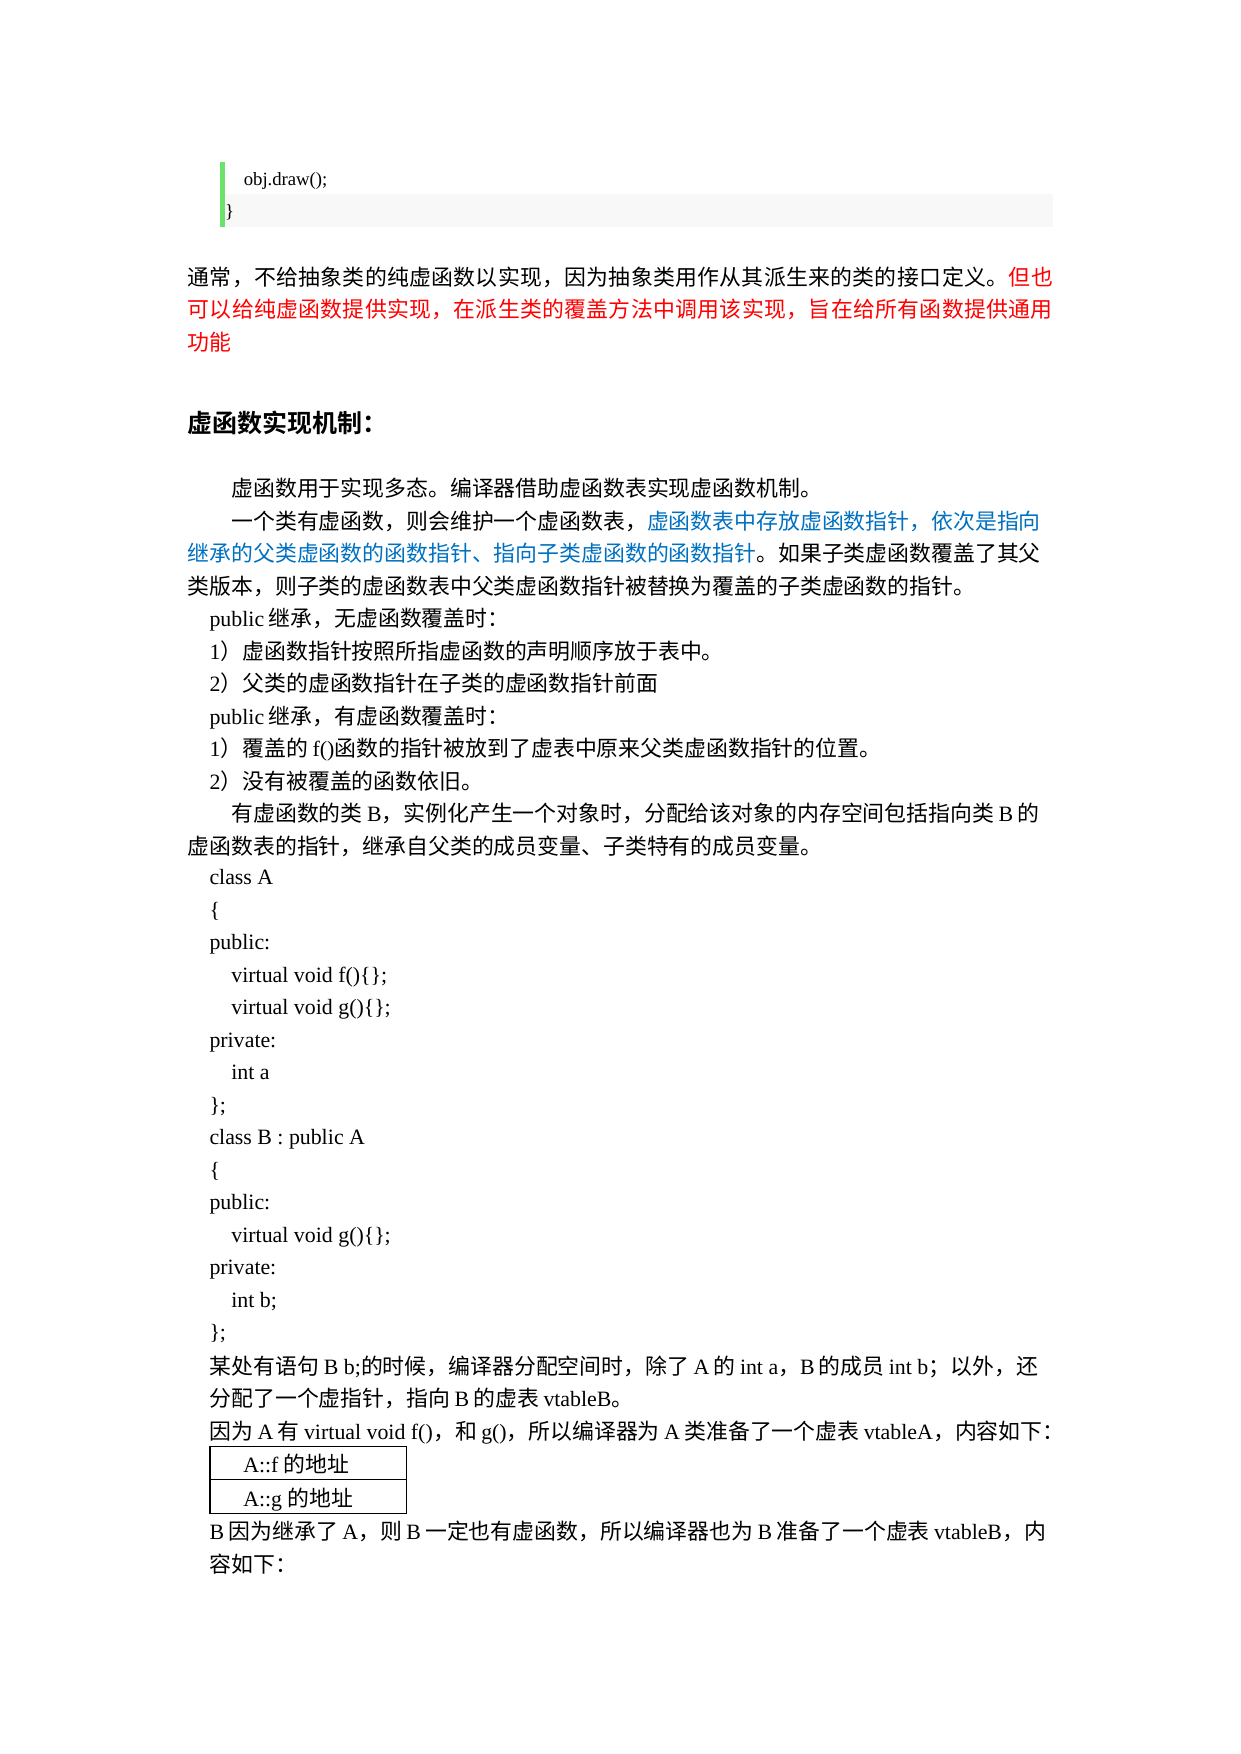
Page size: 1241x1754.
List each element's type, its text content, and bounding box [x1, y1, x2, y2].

text 1）覆盖的f()函数的指针被放到了虚表中原来父类虚函数指针的位置。 [209, 731, 1053, 763]
text 某处有语句 B b;的时候，编译器分配空间时，除了A的int a，B的成员int b；以外，还分配了一个虚指针，指向B的虚表vtableB。 [209, 1348, 1053, 1413]
text private: [209, 1251, 1053, 1283]
text virtual void f(){}; [209, 958, 1053, 991]
text obj.draw(); [225, 162, 1053, 194]
text } [225, 194, 1053, 227]
text 因为A有virtual void f()，和g()，所以编译器为A类准备了一个虚表vtableA，内容如下： [209, 1413, 1053, 1446]
text 一个类有虚函数，则会维护一个虚函数表，虚函数表中存放虚函数指针，依次是指向继承的父类虚函数的函数指针、指向子类虚函数的函数指针。如果子类虚函数覆盖了其父类版本，则子类的虚函数表中父类虚函数指针被替换为覆盖的子类虚函数的指针。 [187, 503, 1053, 601]
text private: [209, 1023, 1053, 1056]
text public继承，有虚函数覆盖时： [209, 698, 1053, 731]
text int a [209, 1056, 1053, 1088]
text 虚函数用于实现多态。编译器借助虚函数表实现虚函数机制。 [187, 471, 1053, 503]
text public: [209, 1186, 1053, 1218]
text public: [209, 926, 1053, 958]
text virtual void g(){}; [209, 991, 1053, 1023]
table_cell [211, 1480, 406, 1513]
text class B : public A [209, 1121, 1053, 1153]
text B因为继承了A，则B一定也有虚函数，所以编译器也为B准备了一个虚表vtableB，内容如下： [209, 1514, 1053, 1579]
text }; [209, 1088, 1053, 1121]
text public继承，无虚函数覆盖时： [209, 601, 1053, 633]
text { [209, 1153, 1053, 1186]
text 1）虚函数指针按照所指虚函数的声明顺序放于表中。 [209, 633, 1053, 666]
text }; [209, 1316, 1053, 1348]
text virtual void g(){}; [209, 1218, 1053, 1251]
text 通常，不给抽象类的纯虚函数以实现，因为抽象类用作从其派生来的类的接口定义。但也可以给纯虚函数提供实现，在派生类的覆盖方法中调用该实现，旨在给所有函数提供通用功能 [187, 259, 1053, 357]
text { [209, 893, 1053, 926]
text 2）没有被覆盖的函数依旧。 [209, 763, 1053, 796]
text 有虚函数的类B，实例化产生一个对象时，分配给该对象的内存空间包括指向类B的虚函数表的指针，继承自父类的成员变量、子类特有的成员变量。 [187, 796, 1053, 861]
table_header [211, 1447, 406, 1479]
subtitle 虚函数实现机制： [187, 389, 1053, 454]
text 2）父类的虚函数指针在子类的虚函数指针前面 [209, 666, 1053, 698]
text int b; [209, 1283, 1053, 1316]
text class A [209, 861, 1053, 893]
